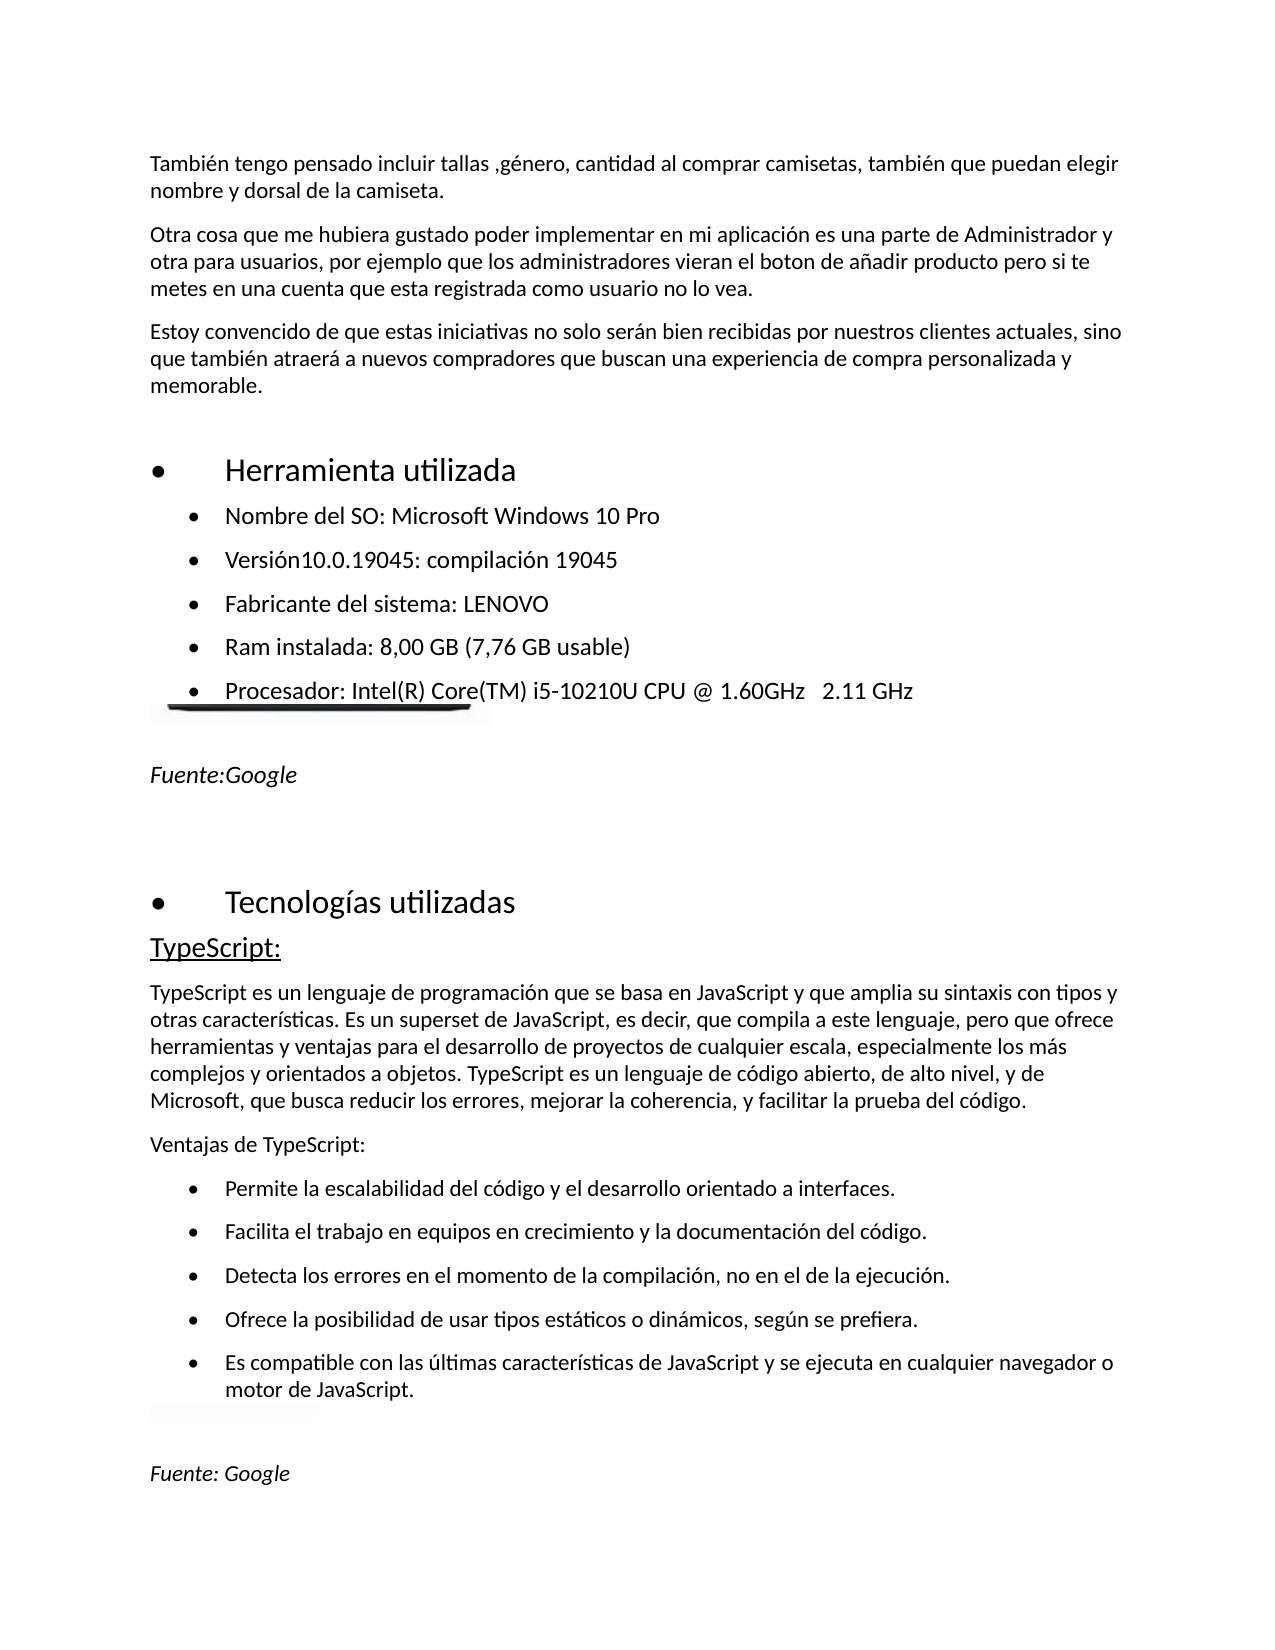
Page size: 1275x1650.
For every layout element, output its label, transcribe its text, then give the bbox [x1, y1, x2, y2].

text Estoy convencido de que estas iniciativas no solo serán bien recibidas por nuestros clientes actuales, sino que también atraerá a nuevos compradores que buscan una experiencia de compra personalizada y memorable. [150, 318, 1125, 399]
text Ventajas de TypeScript: [150, 1131, 1125, 1158]
list Permite la escalabilidad del código y el desarrollo orientado a interfaces. [187, 1174, 1125, 1201]
list Ofrece la posibilidad de usar tipos estáticos o dinámicos, según se prefiera. [187, 1305, 1125, 1332]
text Fuente: Google [150, 1461, 1125, 1486]
text También tengo pensado incluir tallas ,género, cantidad al comprar camisetas, también que puedan elegir nombre y dorsal de la camiseta. [150, 150, 1125, 204]
list Detecta los errores en el momento de la compilación, no en el de la ejecución. [187, 1262, 1125, 1289]
text Otra cosa que me hubiera gustado poder implementar en mi aplicación es una parte de Administrador y otra para usuarios, por ejemplo que los administradores vieran el boton de añadir producto pero si te metes en una cuenta que esta registrada como usuario no lo vea. [150, 221, 1125, 302]
list Facilita el trabajo en equipos en crecimiento y la documentación del código. [187, 1218, 1125, 1245]
text TypeScript: [150, 936, 1125, 963]
list Nombre del SO: Microsoft Windows 10 Pro [187, 503, 1125, 530]
text Fuente:Google [150, 763, 1125, 788]
list Ram instalada: 8,00 GB (7,76 GB usable) [187, 634, 1125, 661]
list Herramienta utilizada [150, 459, 1125, 486]
list Es compatible con las últimas características de JavaScript y se ejecuta en cualquier navegador o motor de JavaScript. [187, 1349, 1125, 1403]
list Versión10.0.19045: compilación 19045 [187, 547, 1125, 574]
list Tecnologías utilizadas [150, 892, 1125, 919]
text TypeScript es un lenguaje de programación que se basa en JavaScript y que amplia su sintaxis con tipos y otras características. Es un superset de JavaScript, es decir, que compila a este lenguaje, pero que ofrece herramientas y ventajas para el desarrollo de proyectos de cualquier escala, especialmente los más complejos y orientados a objetos. TypeScript es un lenguaje de código abierto, de alto nivel, y de Microsoft, que busca reducir los errores, mejorar la coherencia, y facilitar la prueba del código. [150, 979, 1125, 1114]
list Procesador: Intel(R) Core(TM) i5-10210U CPU @ 1.60GHz 2.11 GHz [187, 678, 1125, 705]
list Fabricante del sistema: LENOVO [187, 590, 1125, 617]
